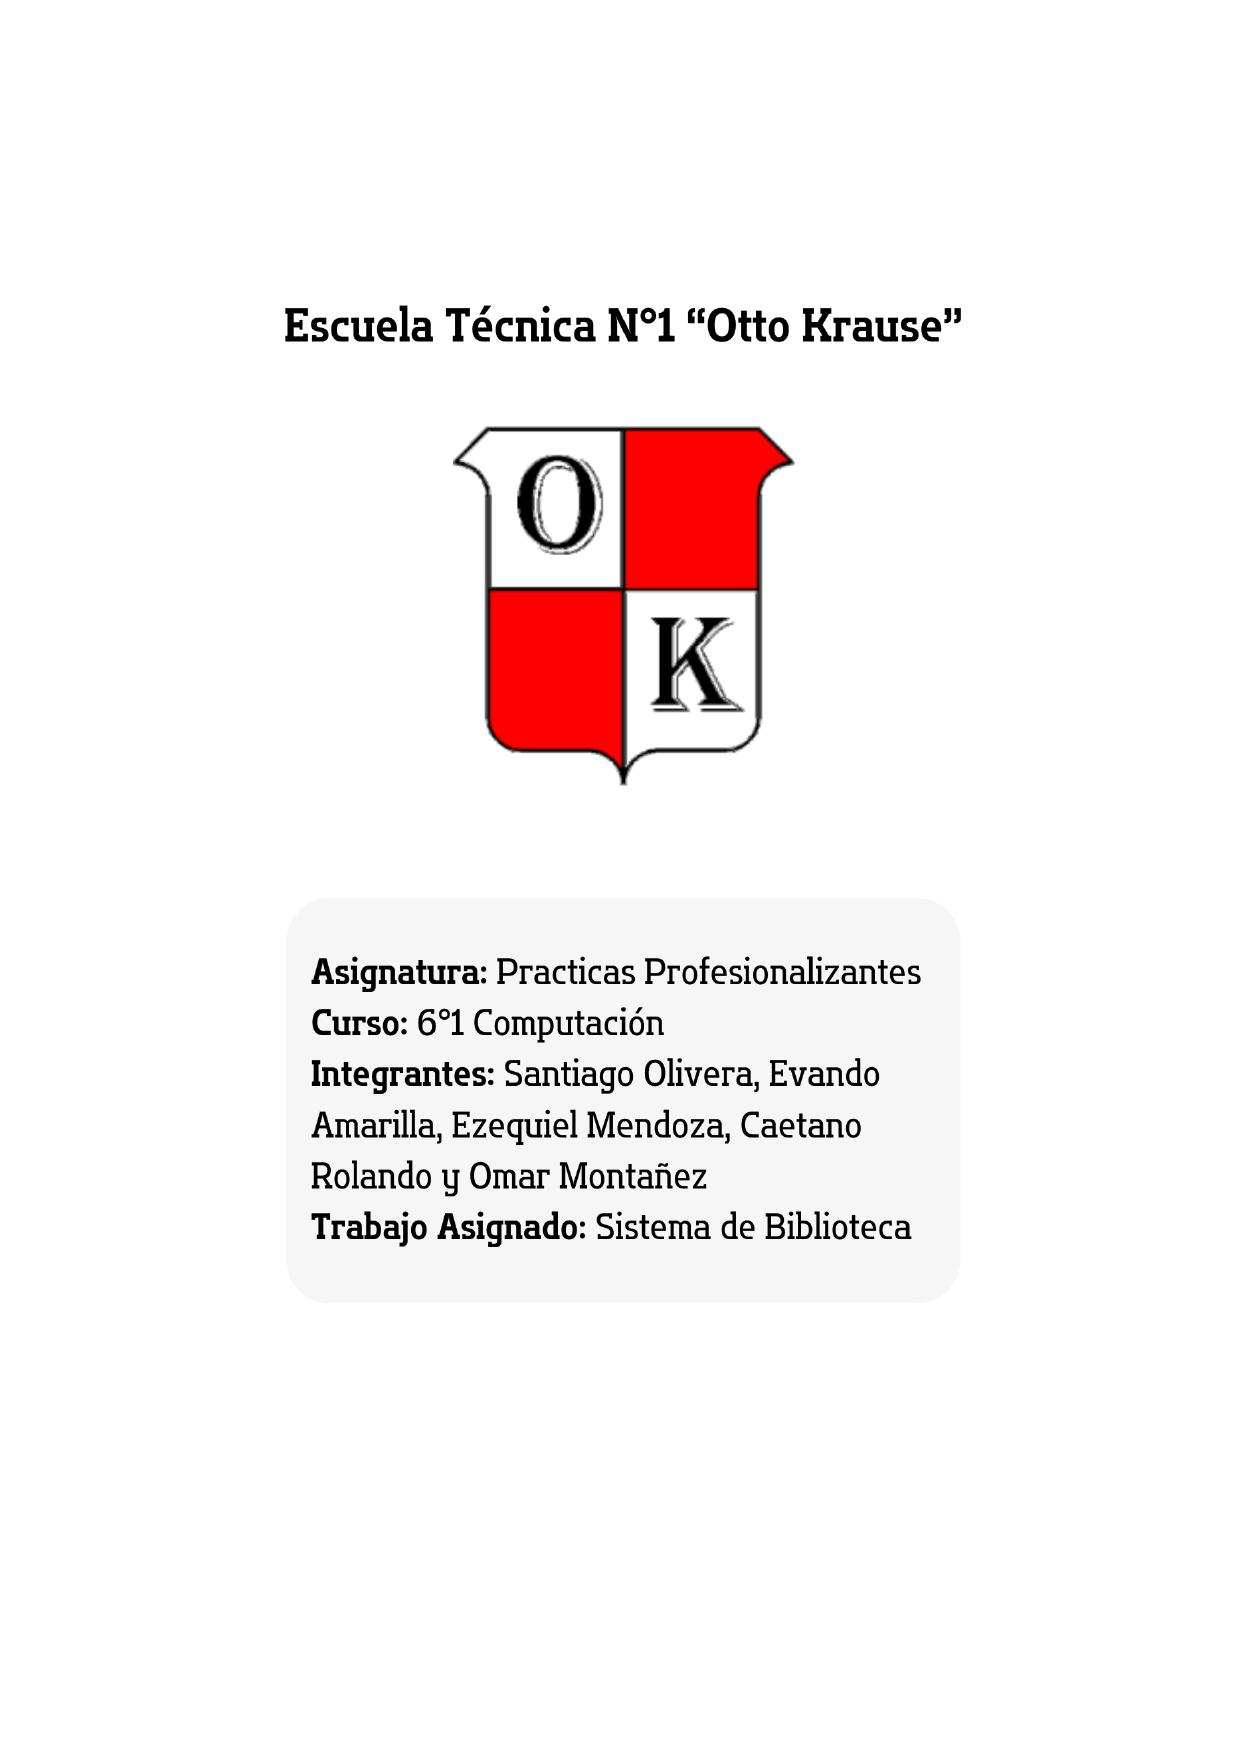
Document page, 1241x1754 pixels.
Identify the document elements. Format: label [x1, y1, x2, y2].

picture [150, 150, 1096, 1488]
